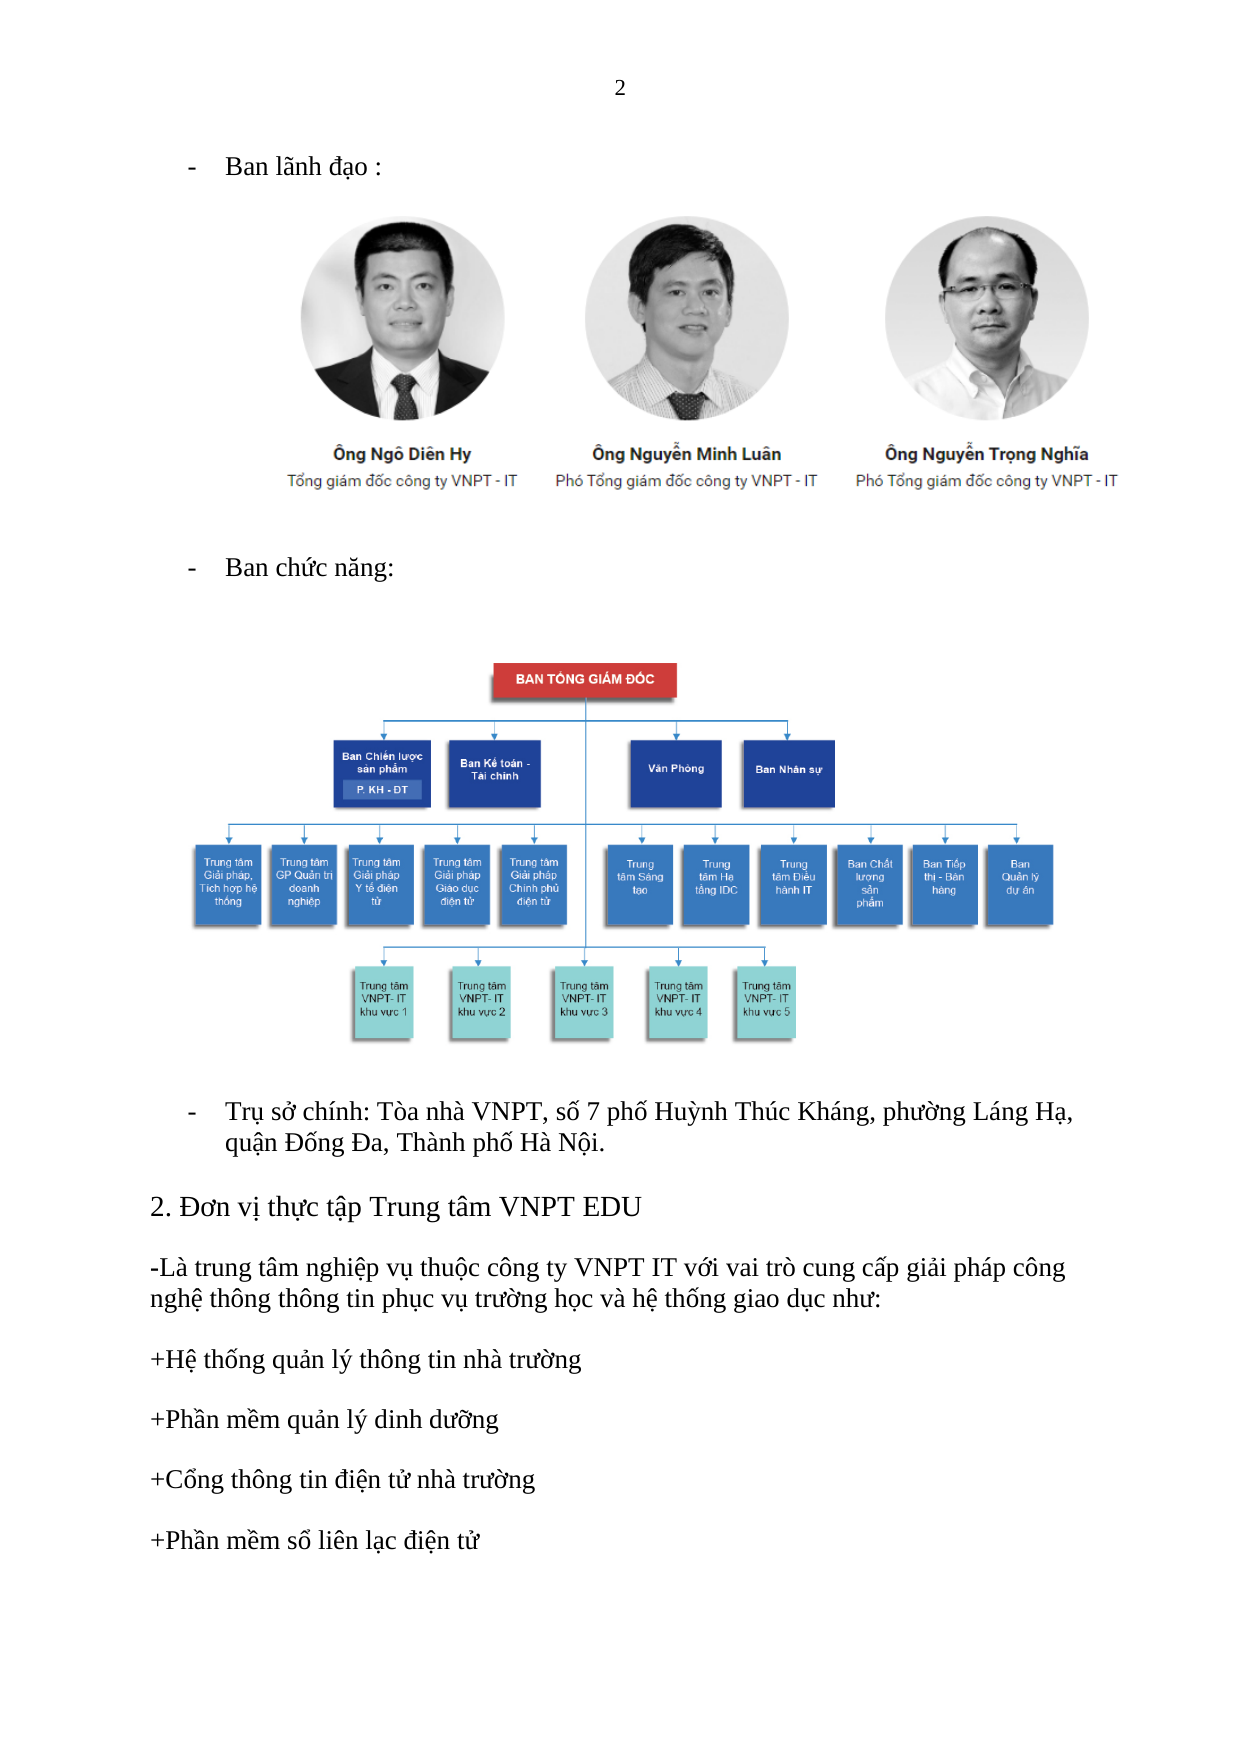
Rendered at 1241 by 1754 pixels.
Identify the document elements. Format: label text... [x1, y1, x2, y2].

list Trụ sở chính: Tòa nhà VNPT, số 7 phố Huỳnh Thúc Kháng, phường Láng Hạ, quận Đống Đa, Thành phố Hà Nội. [187, 1095, 1090, 1157]
text +Cổng thông tin điện tử nhà trường [150, 1463, 1090, 1494]
text +Phần mềm quản lý dinh dưỡng [150, 1403, 1090, 1434]
text +Phần mềm sổ liên lạc điện tử [150, 1524, 1090, 1555]
list Ban chức năng: [187, 551, 1090, 582]
text 2. Đơn vị thực tập Trung tâm VNPT EDUTop of Form [150, 1189, 1090, 1222]
text +Hệ thống quản lý thông tin nhà trường [150, 1343, 1090, 1374]
list Ban lãnh đạo : [187, 150, 1090, 181]
picture [150, 645, 1091, 1064]
text -Là trung tâm nghiệp vụ thuộc công ty VNPT IT với vai trò cung cấp giải pháp công nghệ thông thông tin phục vụ trường học và hệ thống giao dục như: [150, 1251, 1090, 1314]
picture [225, 181, 1166, 552]
